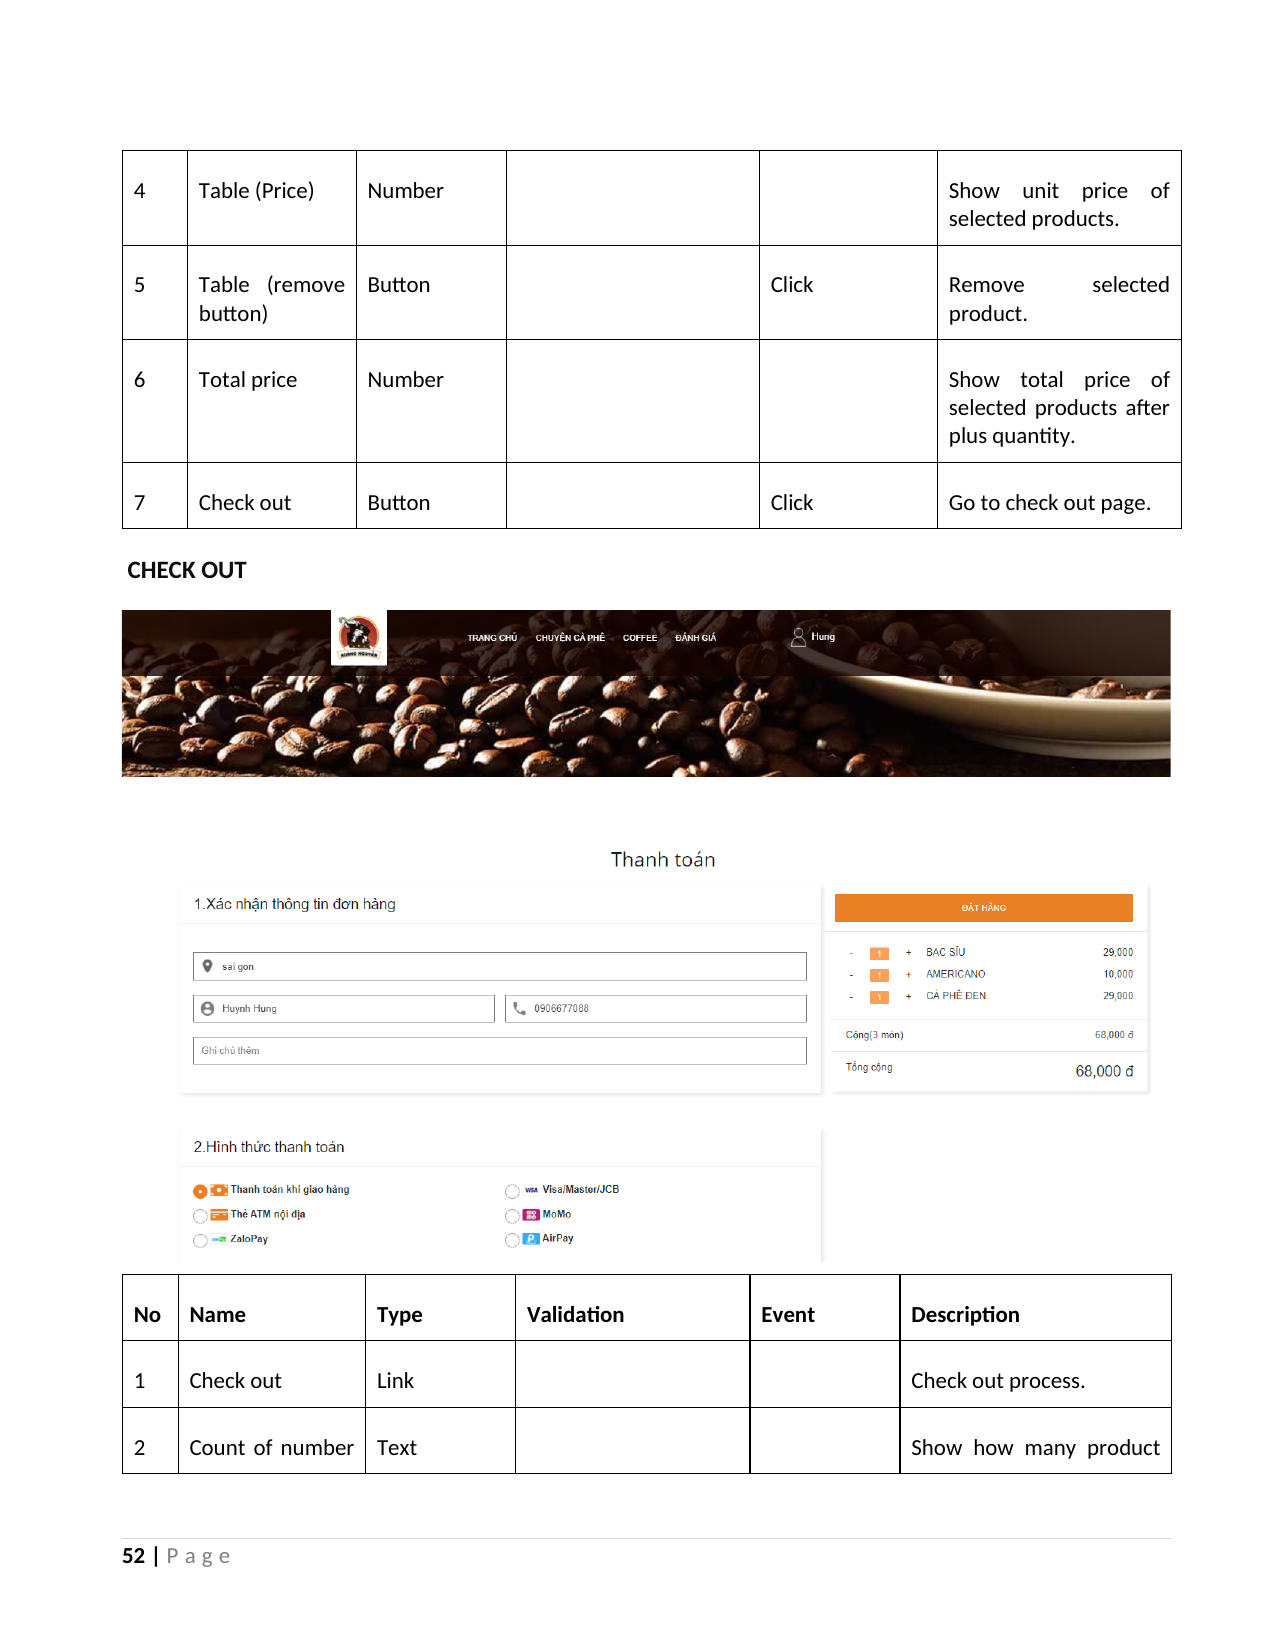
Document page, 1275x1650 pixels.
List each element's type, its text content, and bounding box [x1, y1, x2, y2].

table_cell Show unit price of selected products. [938, 151, 1181, 244]
table_cell Go to check out page. [938, 463, 1181, 528]
table_cell Button [357, 246, 506, 339]
table_cell Link [366, 1341, 515, 1407]
table_header Name [179, 1275, 365, 1340]
table_cell Check out process. [901, 1341, 1171, 1407]
table_cell Number [357, 340, 506, 462]
table_cell Click [760, 246, 937, 339]
table_cell Table (Price) [188, 151, 356, 244]
table_cell [507, 151, 759, 244]
table_cell [507, 246, 759, 339]
table_header Validation [516, 1275, 749, 1340]
table_cell 4 [123, 151, 187, 244]
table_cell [179, 1408, 365, 1473]
table_cell Number [357, 151, 506, 244]
table_cell 2 [123, 1408, 178, 1473]
table_cell [751, 1341, 899, 1407]
table_cell 5 [123, 246, 187, 339]
table_header No [123, 1275, 178, 1340]
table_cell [901, 1408, 1171, 1473]
table_cell Click [760, 463, 937, 528]
table_cell 1 [123, 1341, 178, 1407]
table_cell Check out [179, 1341, 365, 1407]
table_cell [507, 340, 759, 462]
table_cell [516, 1341, 749, 1407]
picture [121, 610, 1171, 1262]
table_cell Table (remove button) [188, 246, 356, 339]
table_cell Check out [188, 463, 356, 528]
table_cell 6 [123, 340, 187, 462]
table_header Event [751, 1275, 899, 1340]
table_cell Show total price of selected products after plus quantity. [938, 340, 1181, 462]
table_cell [760, 151, 937, 244]
table_cell Text [366, 1408, 515, 1473]
table_cell [516, 1408, 749, 1473]
table_cell [507, 463, 759, 528]
table_cell Total price [188, 340, 356, 462]
subtitle Check out [122, 554, 1172, 585]
table_cell [751, 1408, 899, 1473]
table_header Description [901, 1275, 1171, 1340]
table_header Type [366, 1275, 515, 1340]
table_cell Remove selected product. [938, 246, 1181, 339]
table_cell Button [357, 463, 506, 528]
table_cell [760, 340, 937, 462]
table_cell 7 [123, 463, 187, 528]
